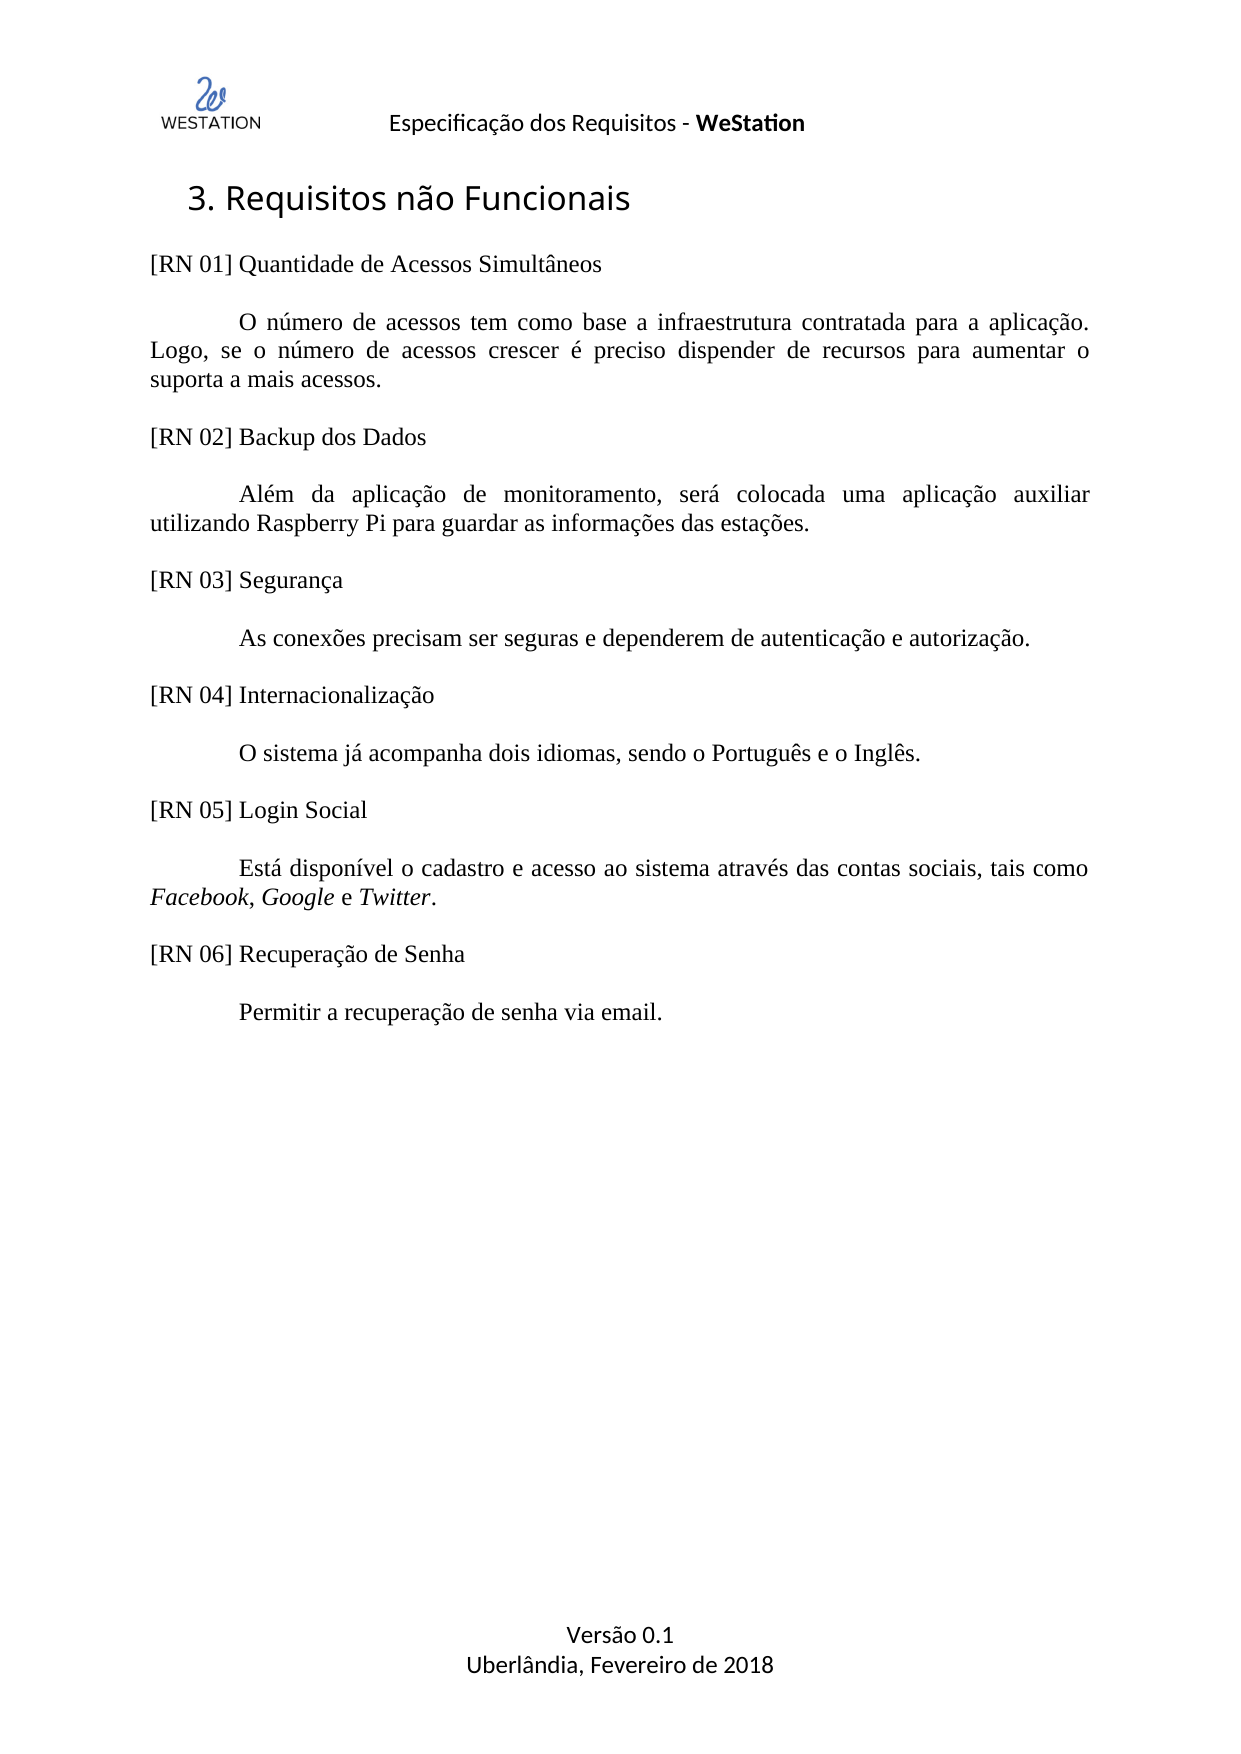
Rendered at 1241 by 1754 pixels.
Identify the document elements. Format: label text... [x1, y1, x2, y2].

text [RN 01] Quantidade de Acessos Simultâneos [150, 249, 1090, 278]
text [RN 04] Internacionalização [150, 680, 1090, 709]
subtitle Requisitos não Funcionais [187, 175, 1090, 220]
text O sistema já acompanha dois idiomas, sendo o Português e o Inglês. [150, 738, 1090, 767]
text [RN 05] Login Social [150, 795, 1090, 824]
text O número de acessos tem como base a infraestrutura contratada para a aplicação. Logo, se o número de acessos crescer é preciso dispender de recursos para aumentar o suporta a mais acessos. [150, 307, 1090, 393]
text [RN 02] Backup dos Dados [150, 422, 1090, 450]
text As conexões precisam ser seguras e dependerem de autenticação e autorização. [150, 623, 1090, 652]
text Permitir a recuperação de senha via email. [150, 997, 1090, 1025]
text Além da aplicação de monitoramento, será colocada uma aplicação auxiliar utilizando Raspberry Pi para guardar as informações das estações. [150, 479, 1090, 537]
text Está disponível o cadastro e acesso ao sistema através das contas sociais, tais como Facebook, Google e Twitter. [150, 853, 1090, 910]
text [RN 03] Segurança [150, 565, 1090, 594]
text [RN 06] Recuperação de Senha [150, 939, 1090, 968]
picture [150, 73, 270, 132]
